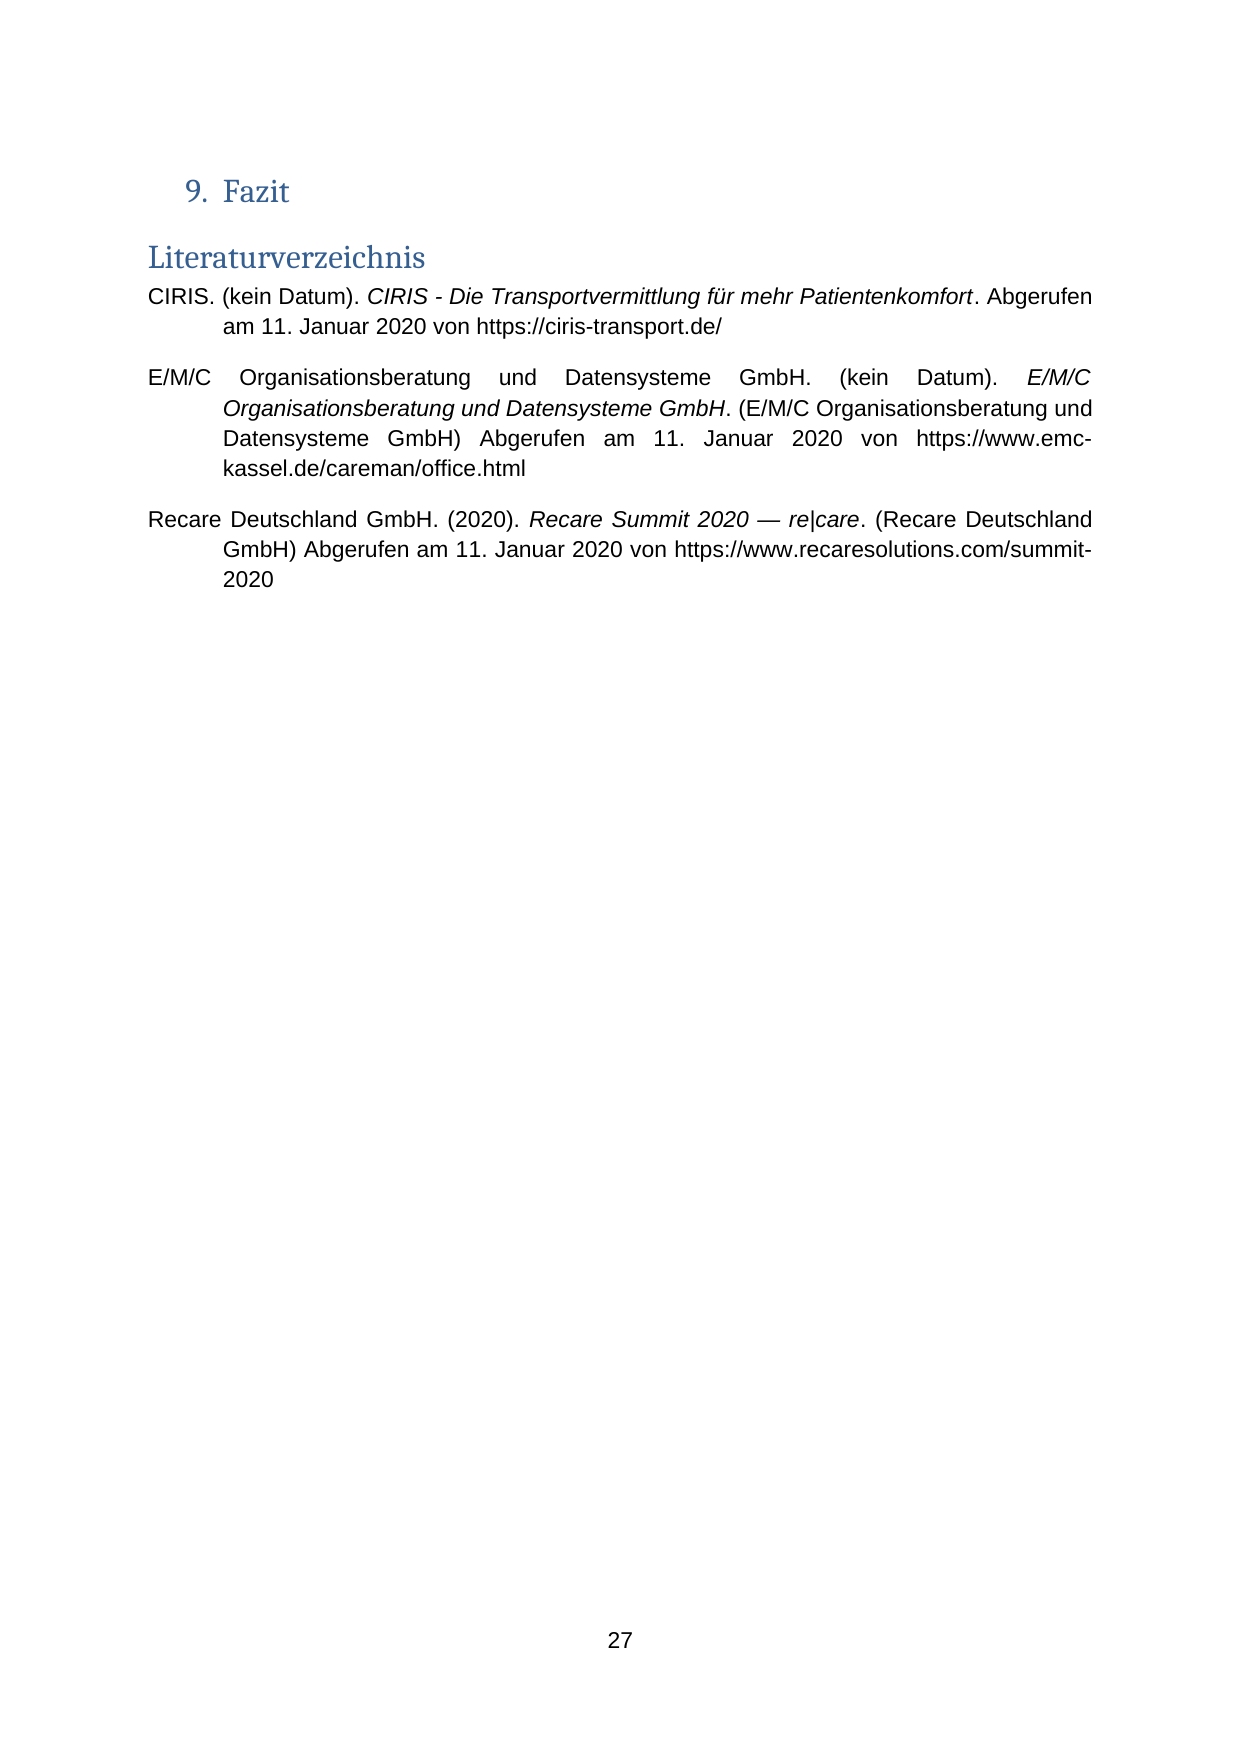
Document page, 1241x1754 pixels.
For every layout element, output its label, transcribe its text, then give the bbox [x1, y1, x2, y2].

subtitle Fazit [185, 173, 1093, 211]
